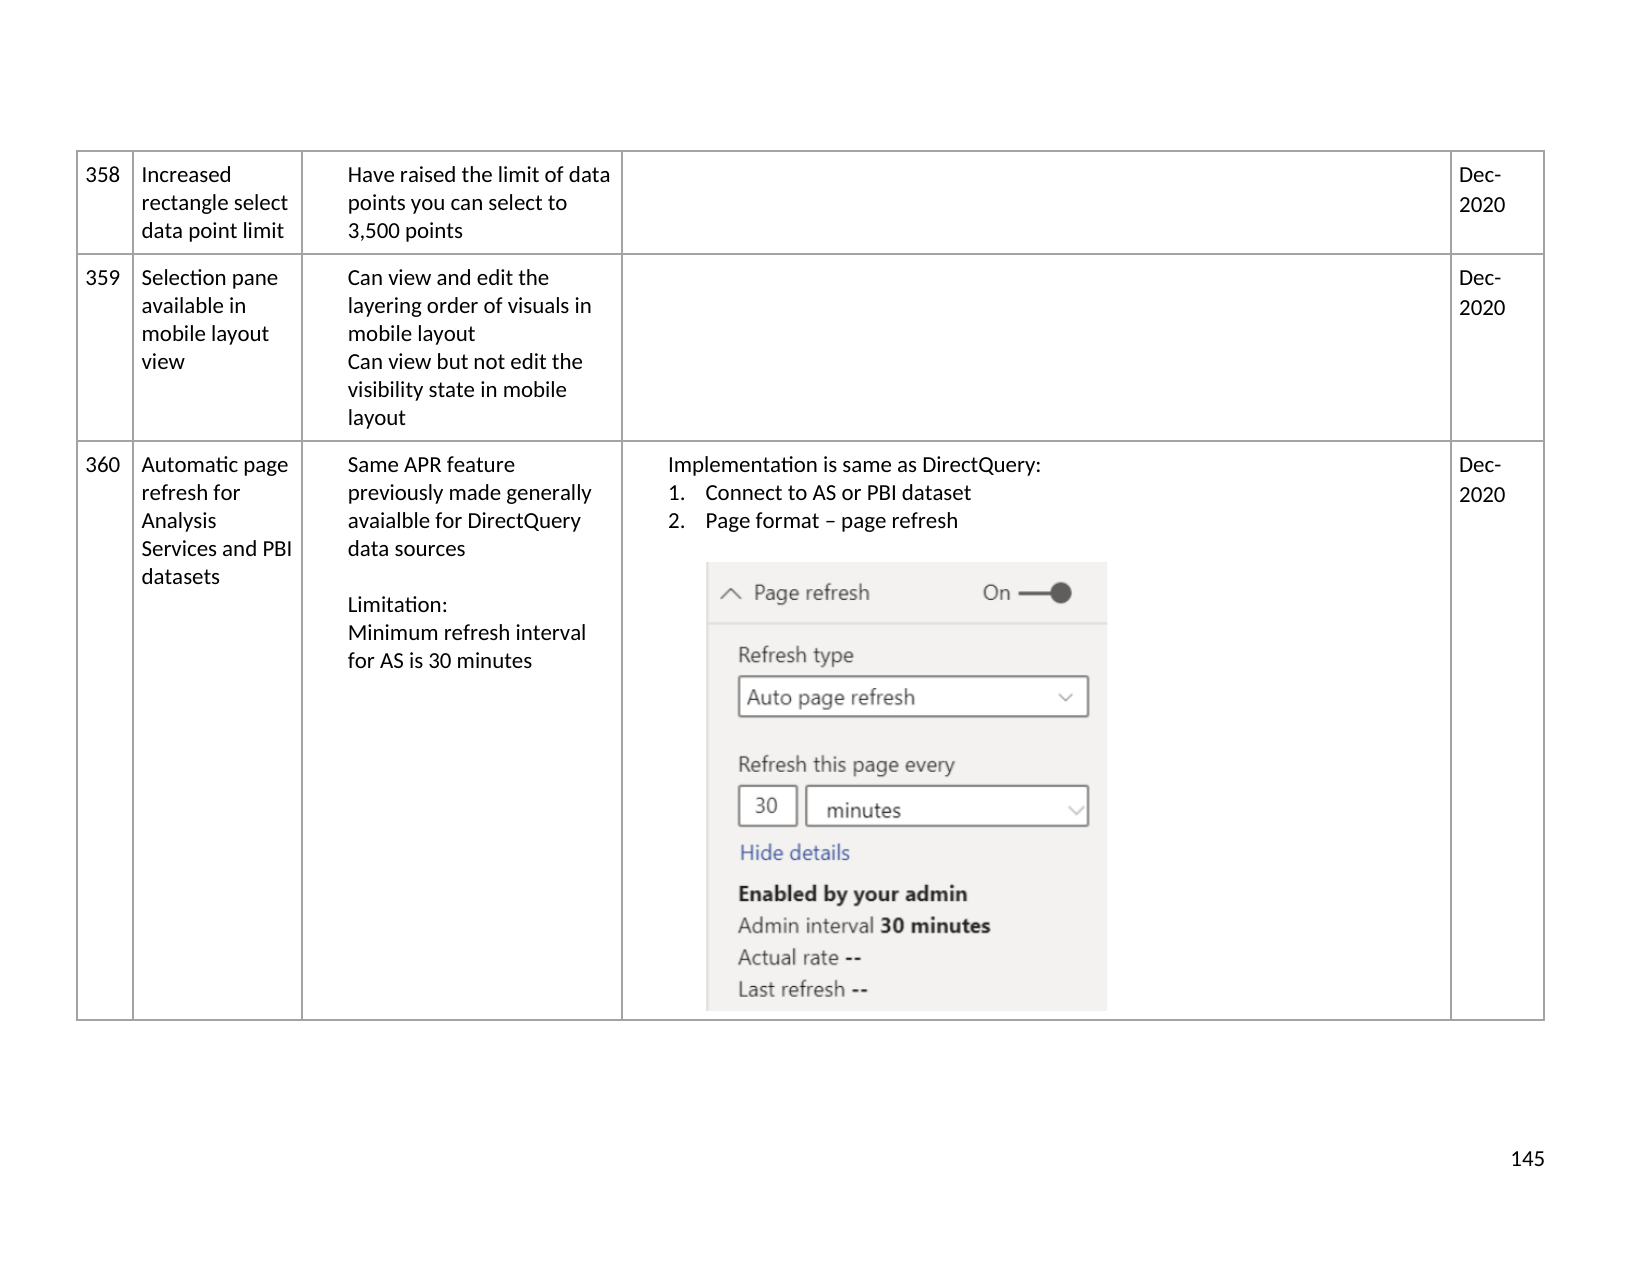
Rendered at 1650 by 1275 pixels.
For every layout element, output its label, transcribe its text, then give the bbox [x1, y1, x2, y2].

table_cell [623, 152, 1450, 253]
table_cell Increased rectangle select data point limit [134, 152, 301, 253]
table_cell [623, 255, 1450, 440]
table_cell Dec-2020 [1452, 152, 1543, 253]
picture [705, 562, 1108, 1011]
table_cell 360 [78, 442, 132, 1019]
table_cell Dec-2020 [1452, 255, 1543, 440]
table_cell Can view and edit the layering order of visuals in mobile layout Can view but not edit the visibility state in mobile layout [303, 255, 621, 440]
table_cell Automatic page refresh for Analysis Services and PBI datasets [134, 442, 301, 1019]
table_cell Have raised the limit of data points you can select to 3,500 points [303, 152, 621, 253]
table_cell Implementation is same as DirectQuery: Connect to AS or PBI dataset Page format – page refresh [623, 442, 1450, 1019]
table_cell 359 [78, 255, 132, 440]
table_cell Dec-2020 [1452, 442, 1543, 1019]
table_cell 358 [78, 152, 132, 253]
table_cell Same APR feature previously made generally avaialble for DirectQuery data sources Limitation: Minimum refresh interval for AS is 30 minutes [303, 442, 621, 1019]
table_cell Selection pane available in mobile layout view [134, 255, 301, 440]
